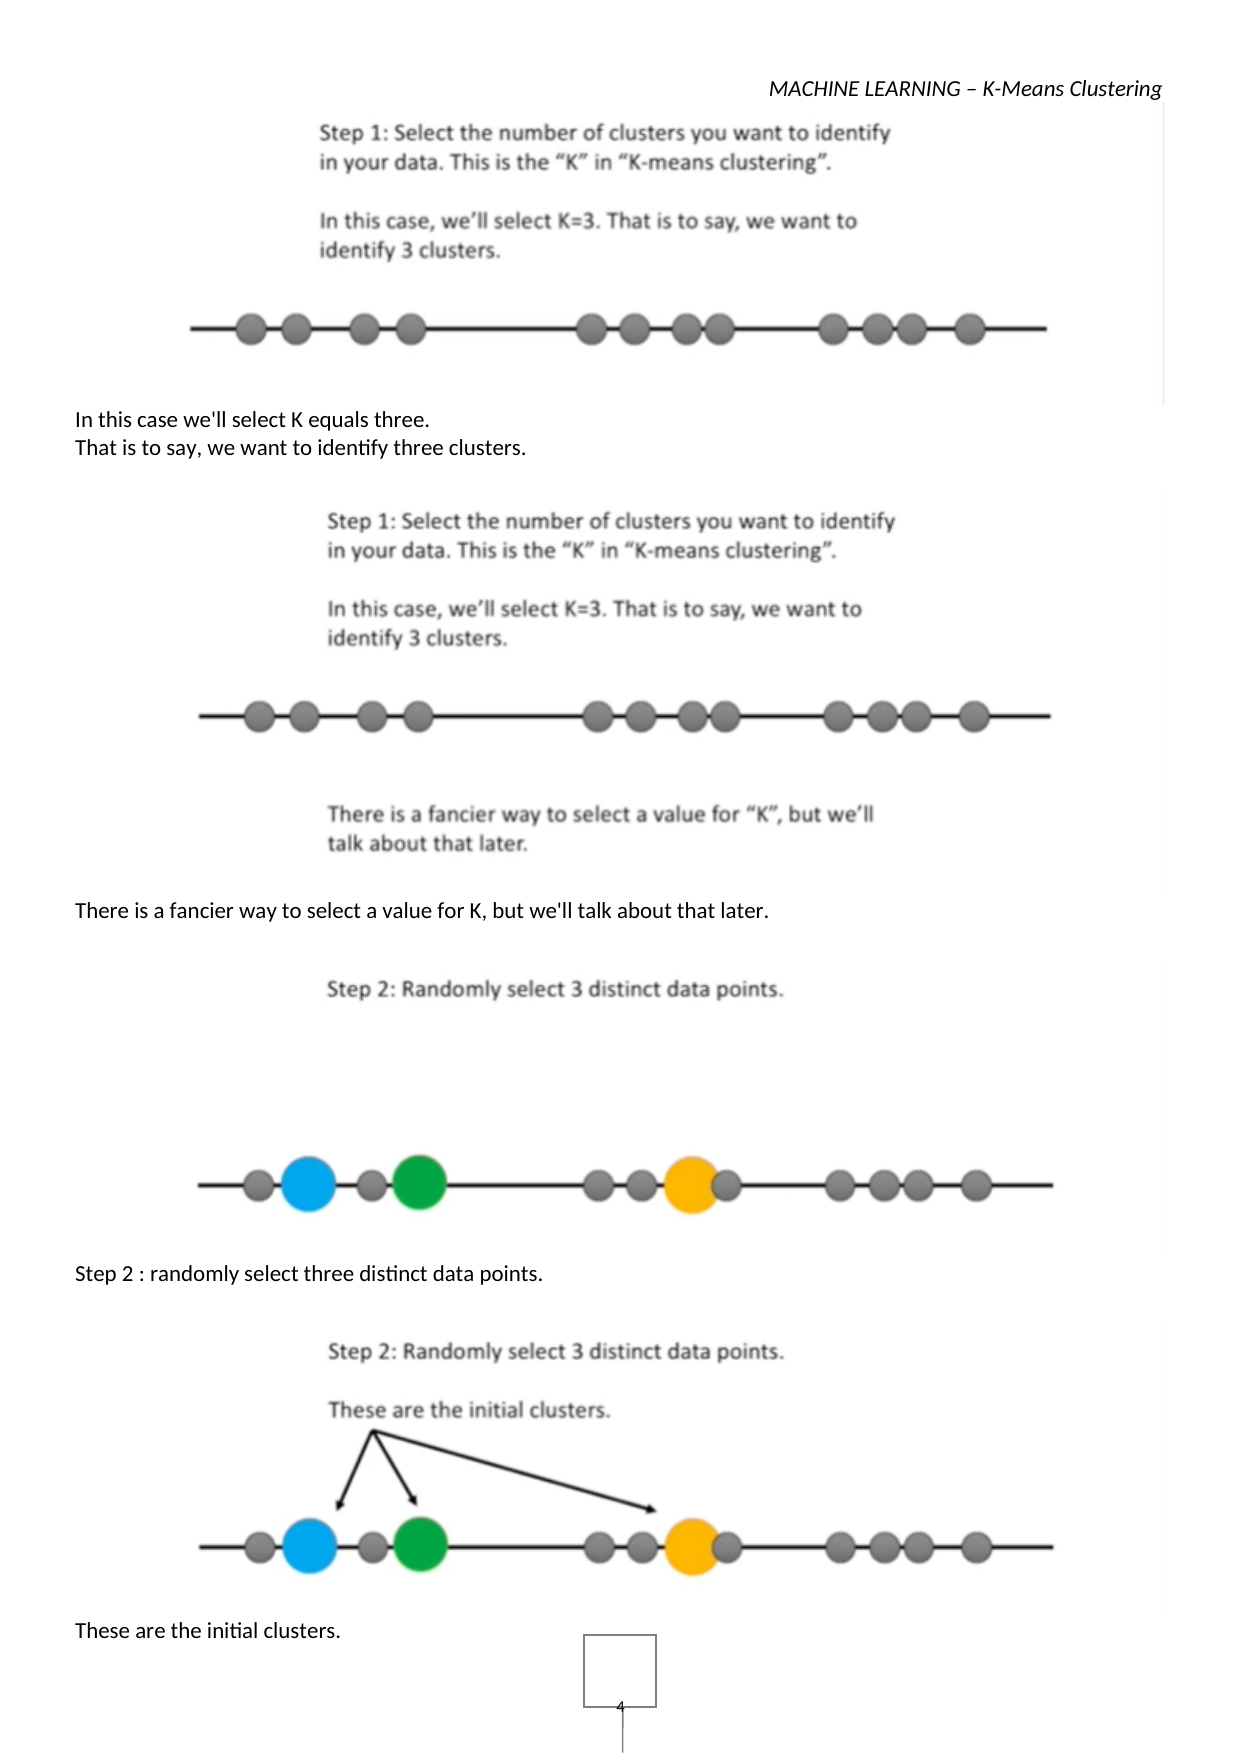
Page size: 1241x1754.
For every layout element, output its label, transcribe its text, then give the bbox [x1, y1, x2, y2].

text In this case we'll select K equals three. [75, 405, 1165, 433]
text These are the initial clusters. [75, 1617, 1165, 1644]
picture [75, 101, 1166, 405]
text That is to say, we want to identify three clusters. [75, 433, 1165, 461]
picture [75, 951, 1166, 1260]
picture [75, 1315, 1166, 1617]
text There is a fancier way to select a value for K, but we'll talk about that later. [75, 896, 1165, 924]
picture [75, 489, 1166, 896]
text Step 2 : randomly select three distinct data points. [75, 1260, 1165, 1287]
